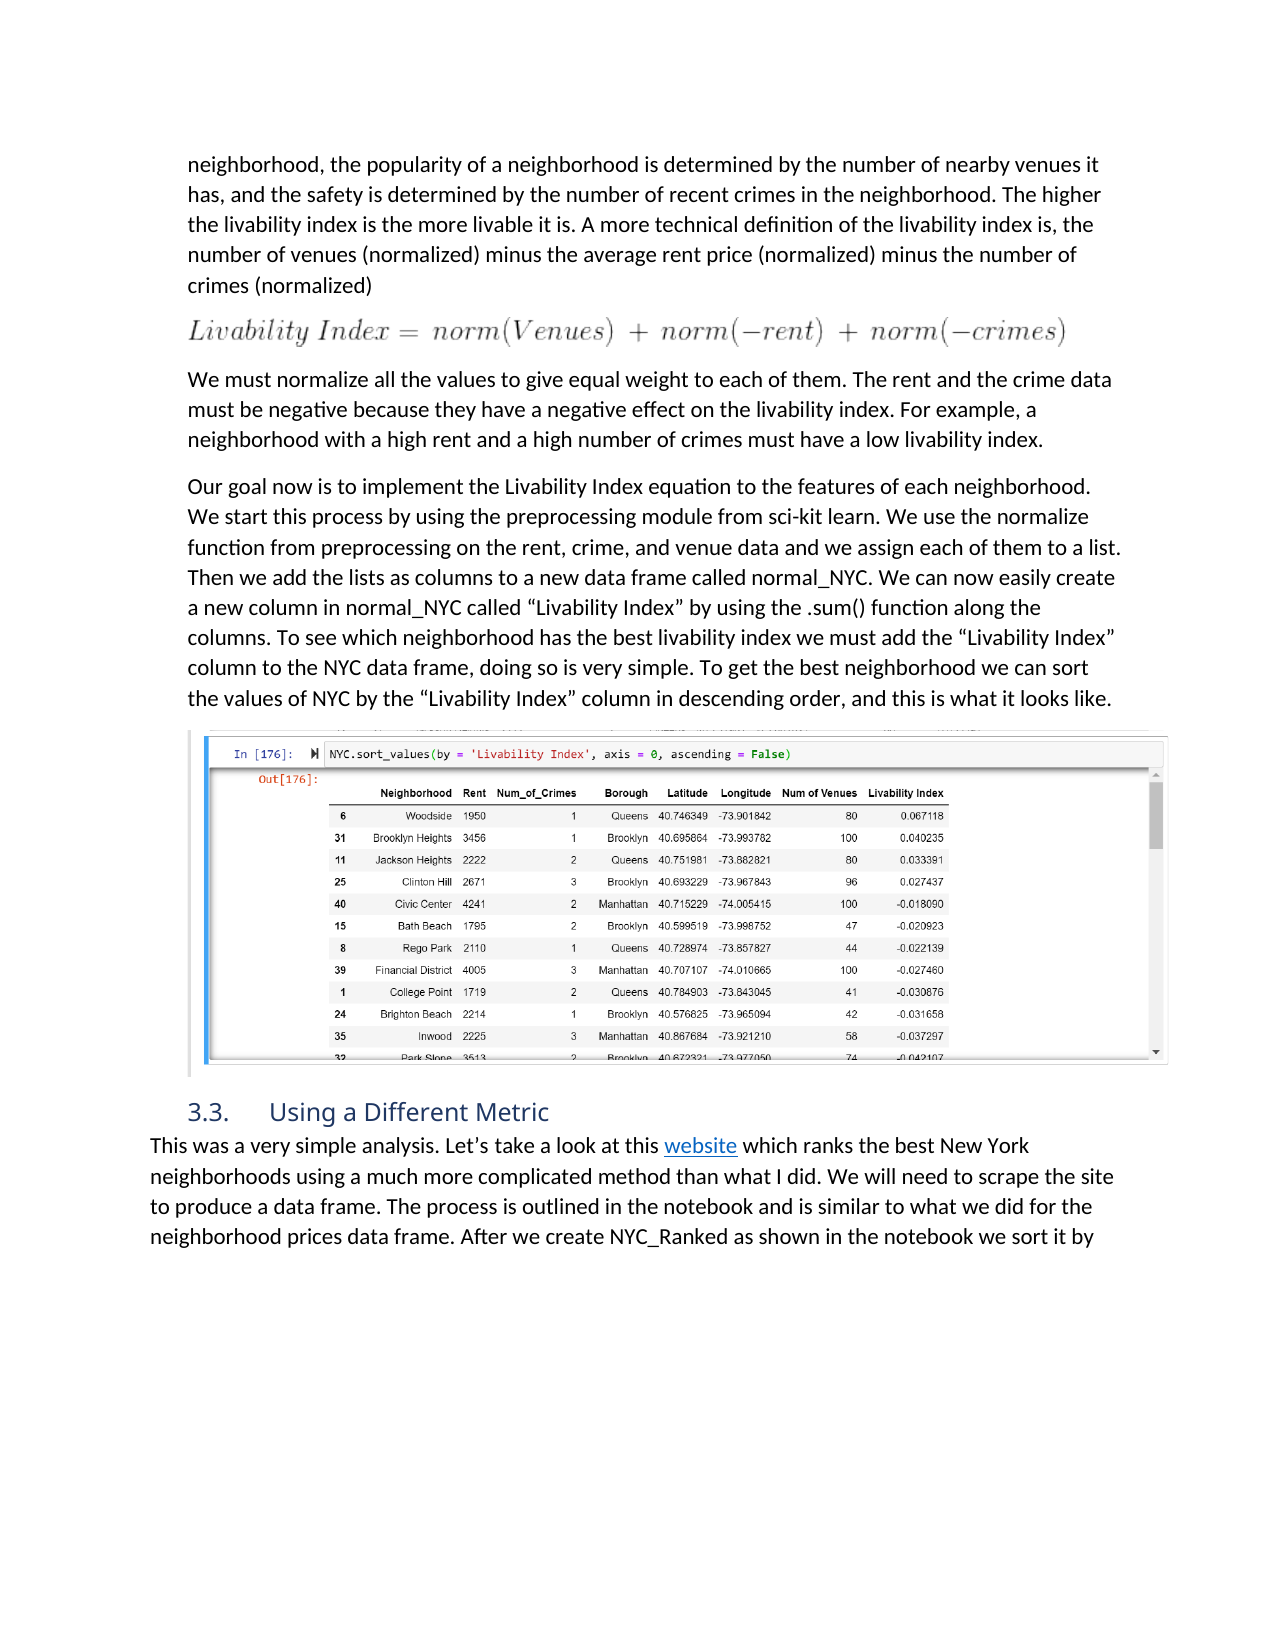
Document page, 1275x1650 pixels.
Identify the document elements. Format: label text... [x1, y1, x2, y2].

picture [187, 317, 1066, 347]
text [150, 1132, 1125, 1250]
picture [187, 730, 1169, 1077]
text Our goal now is to implement the Livability Index equation to the features of each neighborhood. We start this process by using the preprocessing module from sci-kit learn. We use the normalize function from preprocessing on the rent, crime, and venue data and we assign each of them to a list. Then we add the lists as columns to a new data frame called normal_NYC. We can now easily create a new column in normal_NYC called “Livability Index” by using the .sum() function along the columns. To see which neighborhood has the best livability index we must add the “Livability Index” column to the NYC data frame, doing so is very simple. To get the best neighborhood we can sort the values of NYC by the “Livability Index” column in descending order, and this is what it looks like. [187, 472, 1125, 712]
text We must normalize all the values to give equal weight to each of them. The rent and the crime data must be negative because they have a negative effect on the livability index. For example, a neighborhood with a high rent and a high number of crimes must have a low livability index. [187, 365, 1125, 453]
subtitle Using a Different Metric [187, 1095, 1125, 1129]
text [187, 150, 1125, 299]
